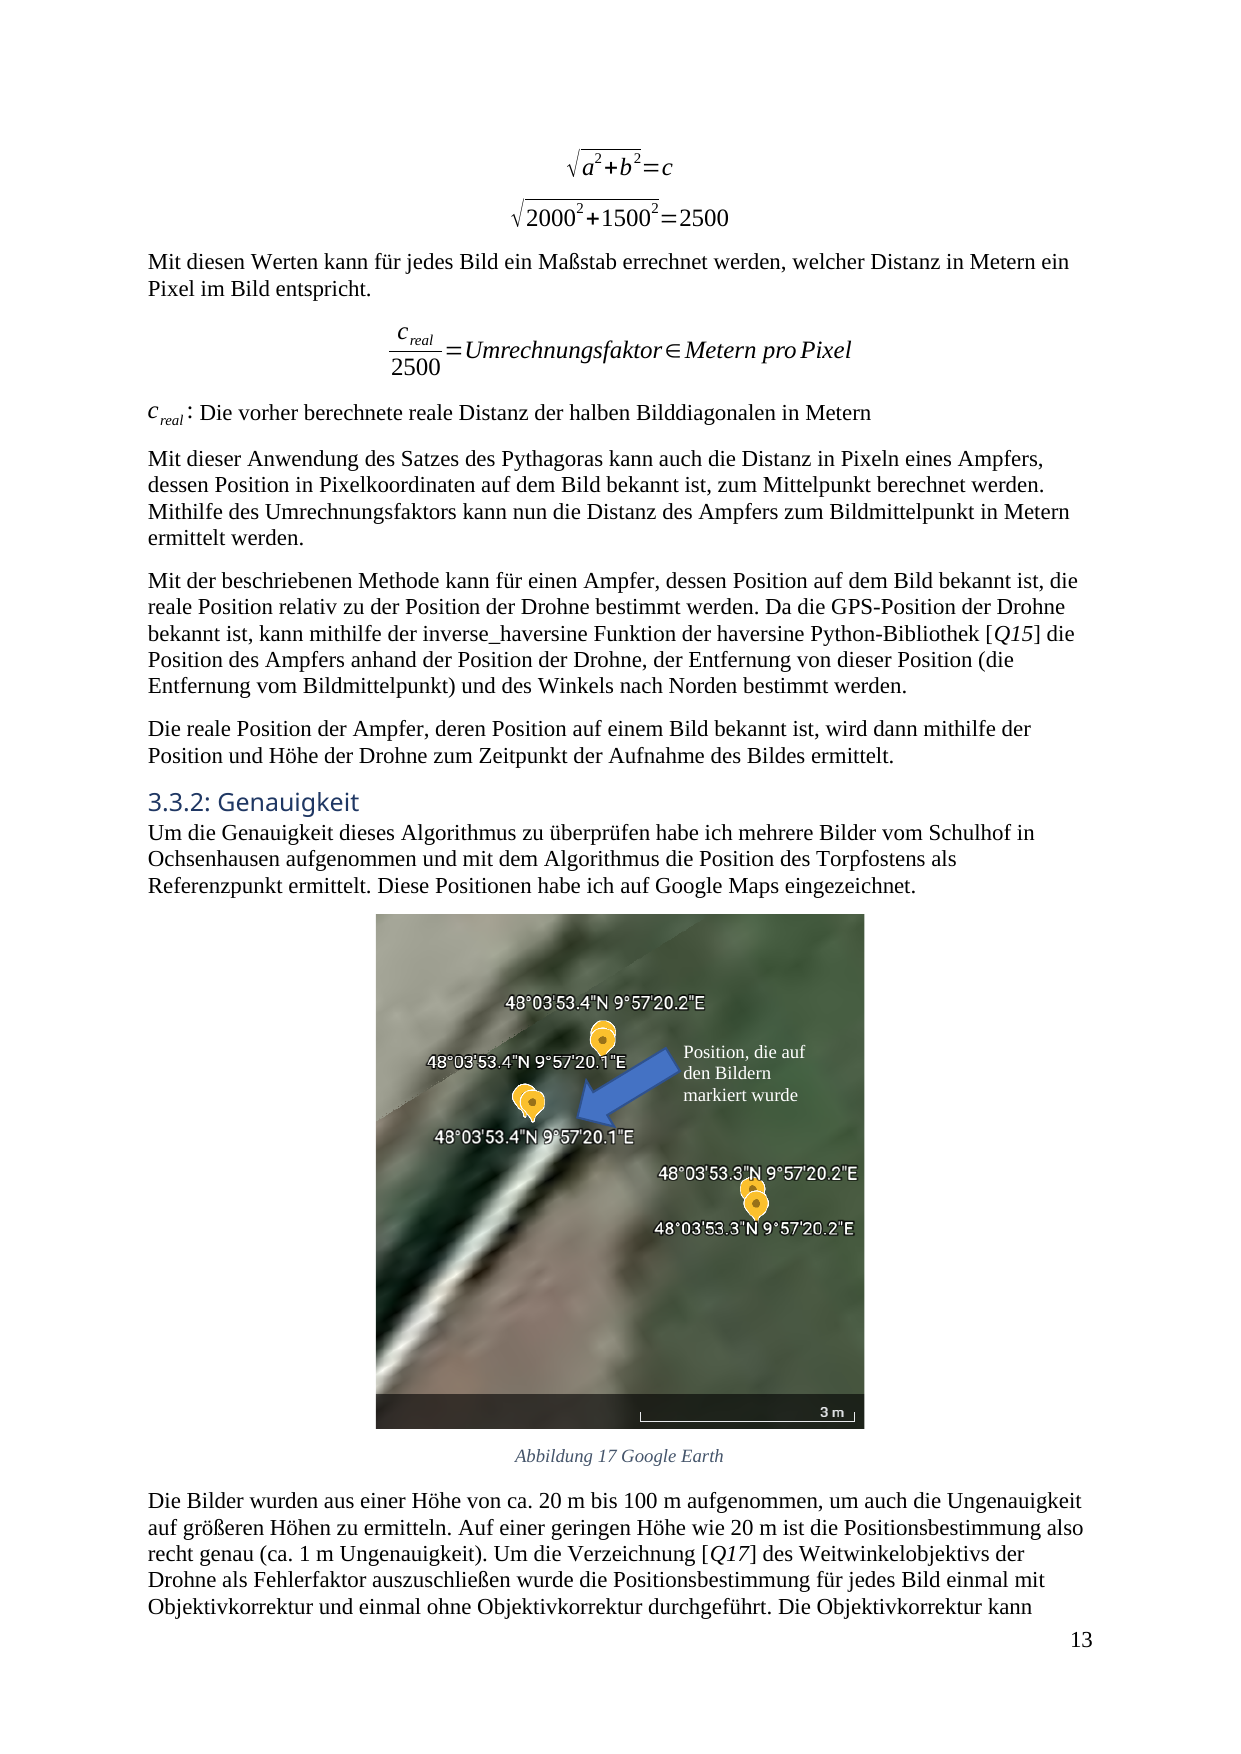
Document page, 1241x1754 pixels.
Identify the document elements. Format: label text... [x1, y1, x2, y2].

subtitle 3.3.2: Genauigkeit [148, 785, 1093, 819]
text Mit der beschriebenen Methode kann für einen Ampfer, dessen Position auf dem Bild bekannt ist, die reale Position relativ zu der Position der Drohne bestimmt werden. Da die GPS-Position der Drohne bekannt ist, kann mithilfe der inverse_haversine Funktion der haversine Python-Bibliothek [Q15] die Position des Ampfers anhand der Position der Drohne, der Entfernung von dieser Position (die Entfernung vom Bildmittelpunkt) und des Winkels nach Norden bestimmt werden. [148, 567, 1093, 699]
text Mit dieser Anwendung des Satzes des Pythagoras kann auch die Distanz in Pixeln eines Ampfers, dessen Position in Pixelkoordinaten auf dem Bild bekannt ist, zum Mittelpunkt berechnet werden. Mithilfe des Umrechnungsfaktors kann nun die Distanz des Ampfers zum Bildmittelpunkt in Metern ermittelt werden. [148, 445, 1093, 550]
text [148, 1487, 1093, 1619]
text Mit diesen Werten kann für jedes Bild ein Maßstab errechnet werden, welcher Distanz in Metern ein Pixel im Bild entspricht. [148, 248, 1093, 301]
text Um die Genauigkeit dieses Algorithmus zu überprüfen habe ich mehrere Bilder vom Schulhof in Ochsenhausen aufgenommen und mit dem Algorithmus die Position des Torpfostens als Referenzpunkt ermittelt. Diese Positionen habe ich auf Google Maps eingezeichnet. [148, 819, 1093, 898]
text Die vorher berechnete reale Distanz der halben Bilddiagonalen in Metern [148, 397, 1093, 428]
picture [375, 914, 865, 1429]
text Die reale Position der Ampfer, deren Position auf einem Bild bekannt ist, wird dann mithilfe der Position und Höhe der Drohne zum Zeitpunkt der Aufnahme des Bildes ermittelt. [148, 716, 1093, 768]
